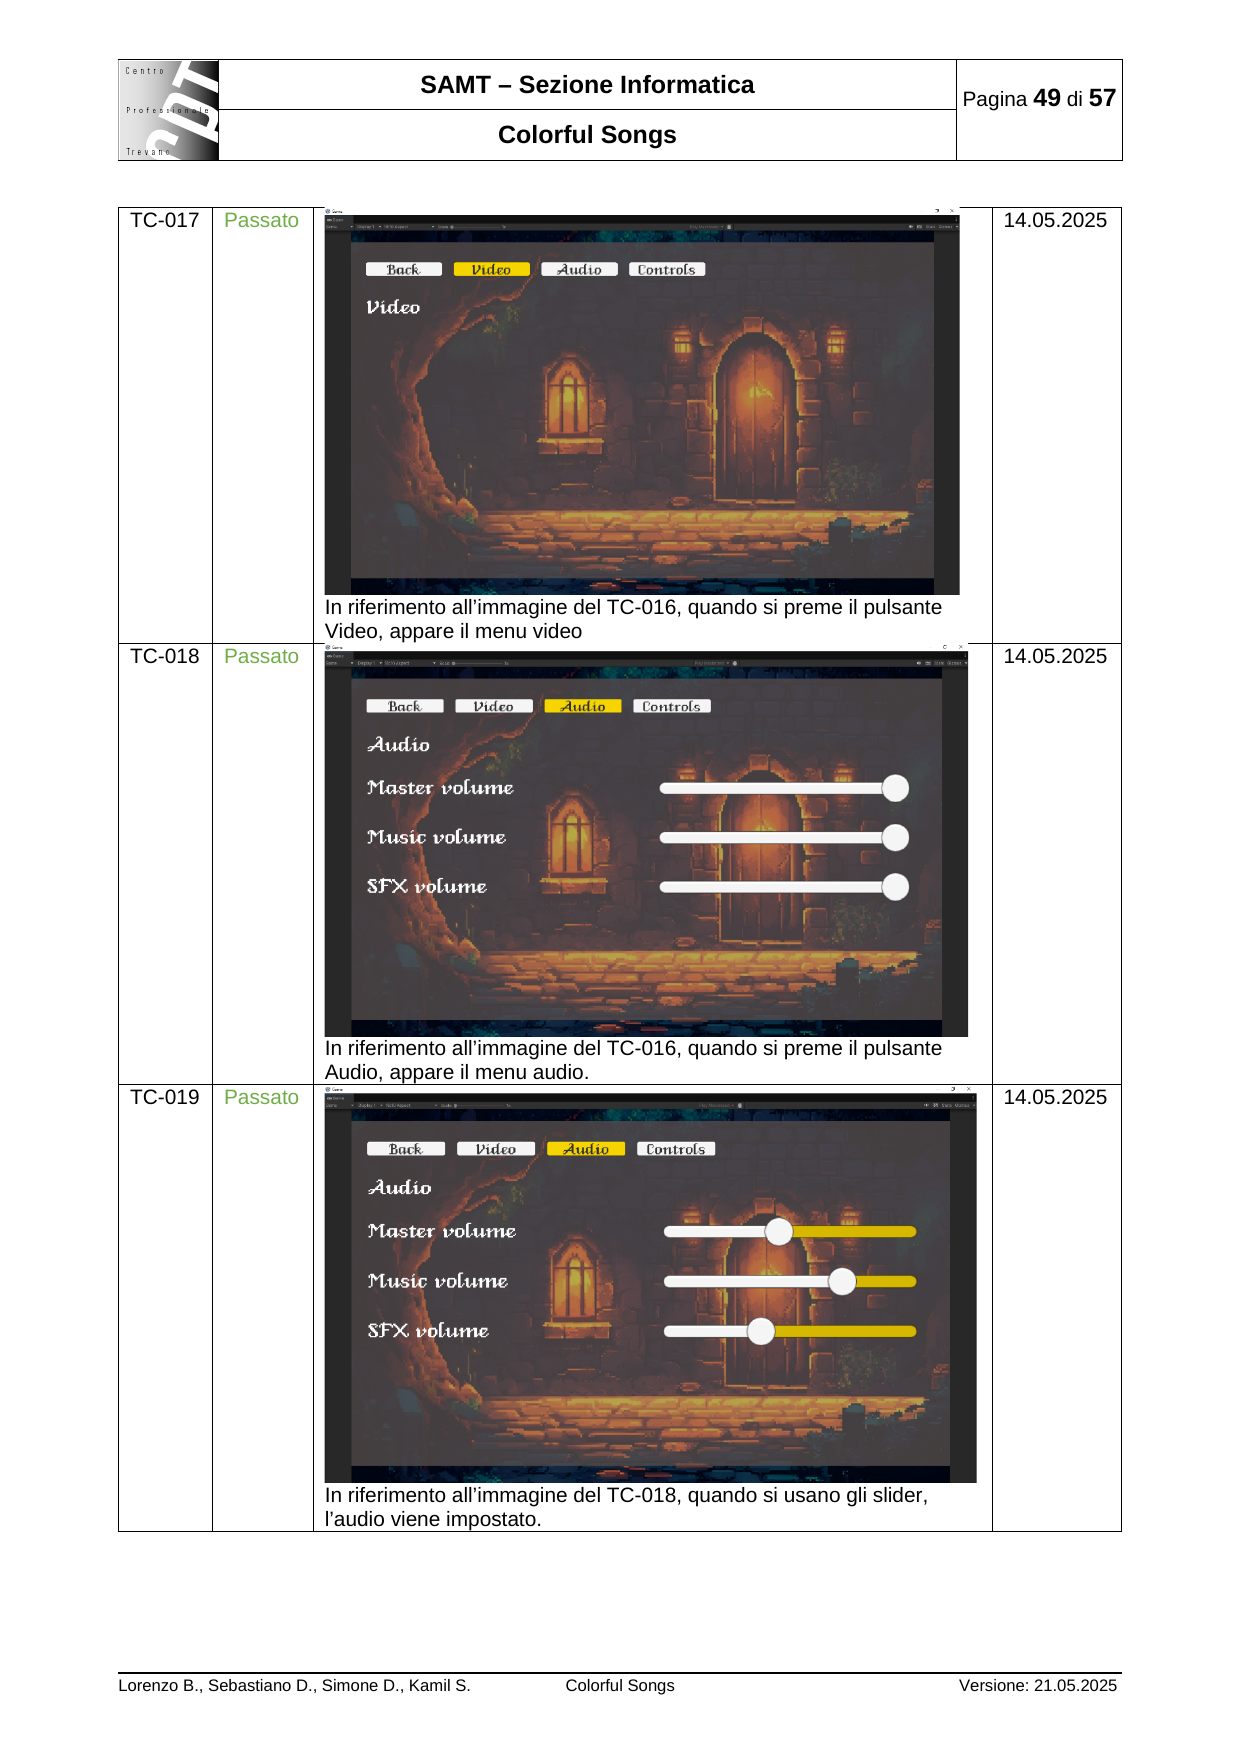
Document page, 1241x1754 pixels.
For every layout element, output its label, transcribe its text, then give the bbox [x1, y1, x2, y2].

picture [324, 207, 960, 595]
table_cell Passato [213, 1085, 313, 1531]
table_cell Passato [213, 208, 313, 643]
table_cell In riferimento all’immagine del TC-016, quando si preme il pulsante Audio, appare il menu audio. [314, 644, 992, 1084]
table_cell TC-017 [119, 208, 212, 643]
picture [324, 1085, 977, 1483]
table_cell 14.05.2025 [993, 208, 1121, 643]
picture [324, 643, 969, 1037]
table_cell In riferimento all’immagine del TC-018, quando si usano gli slider, l’audio viene impostato. [314, 1085, 992, 1531]
picture [118, 60, 219, 160]
table_cell Passato [213, 644, 313, 1084]
table_cell TC-019 [119, 1085, 212, 1531]
table_cell TC-018 [119, 644, 212, 1084]
table_cell 14.05.2025 [993, 1085, 1121, 1531]
table_cell 14.05.2025 [993, 644, 1121, 1084]
table_cell In riferimento all’immagine del TC-016, quando si preme il pulsante Video, appare il menu video [314, 208, 992, 643]
